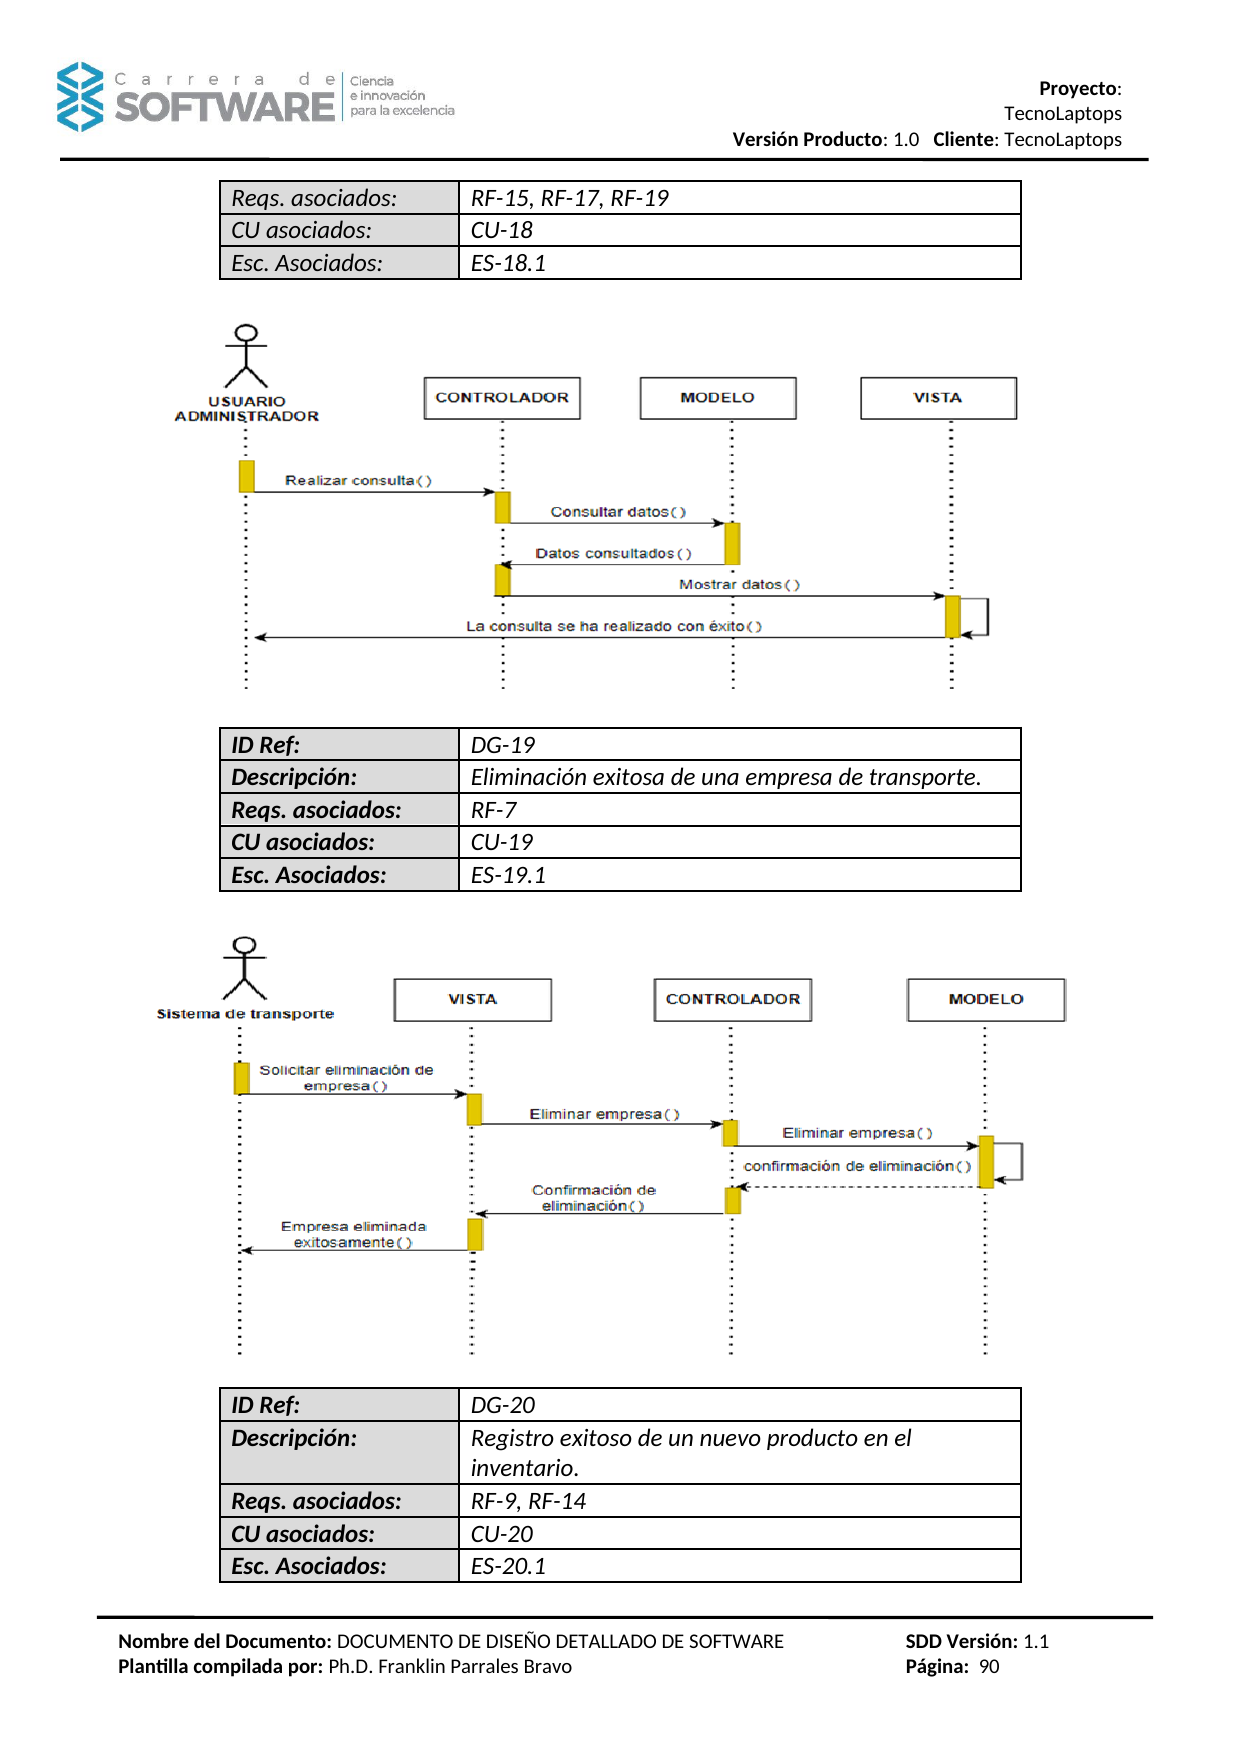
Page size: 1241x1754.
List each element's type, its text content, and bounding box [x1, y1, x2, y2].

table_cell RF-7 [460, 794, 1020, 824]
table_cell CU asociados: [221, 215, 458, 245]
picture [46, 46, 461, 154]
table_cell Descripción: [221, 1422, 458, 1483]
table_cell CU-19 [460, 827, 1020, 857]
table_header ID Ref: [221, 1389, 458, 1420]
picture [169, 308, 1071, 698]
table_cell Descripción: [221, 761, 458, 792]
table_cell ES-20.1 [460, 1550, 1020, 1581]
table_cell Reqs. asociados: [221, 794, 458, 824]
table_header DG-19 [460, 729, 1020, 759]
table_cell Reqs. asociados: [221, 1485, 458, 1516]
table_cell Reqs. asociados: [221, 182, 458, 213]
table_cell ES-18.1 [460, 247, 1020, 278]
table_cell Esc. Asociados: [221, 247, 458, 278]
table_header ID Ref: [221, 729, 458, 759]
table_cell CU asociados: [221, 1518, 458, 1548]
table_cell CU-20 [460, 1518, 1020, 1548]
table_header DG-20 [460, 1389, 1020, 1420]
table_cell Esc. Asociados: [221, 1550, 458, 1581]
table_cell Eliminación exitosa de una empresa de transporte. [460, 761, 1020, 792]
table_cell RF-9, RF-14 [460, 1485, 1020, 1516]
table_cell CU-18 [460, 215, 1020, 245]
table_cell ES-19.1 [460, 859, 1020, 890]
table_cell CU asociados: [221, 827, 458, 857]
table_cell Registro exitoso de un nuevo producto en el inventario. [460, 1422, 1020, 1483]
table_cell RF-15, RF-17, RF-19 [460, 182, 1020, 213]
table_cell Esc. Asociados: [221, 859, 458, 890]
picture [152, 920, 1089, 1359]
